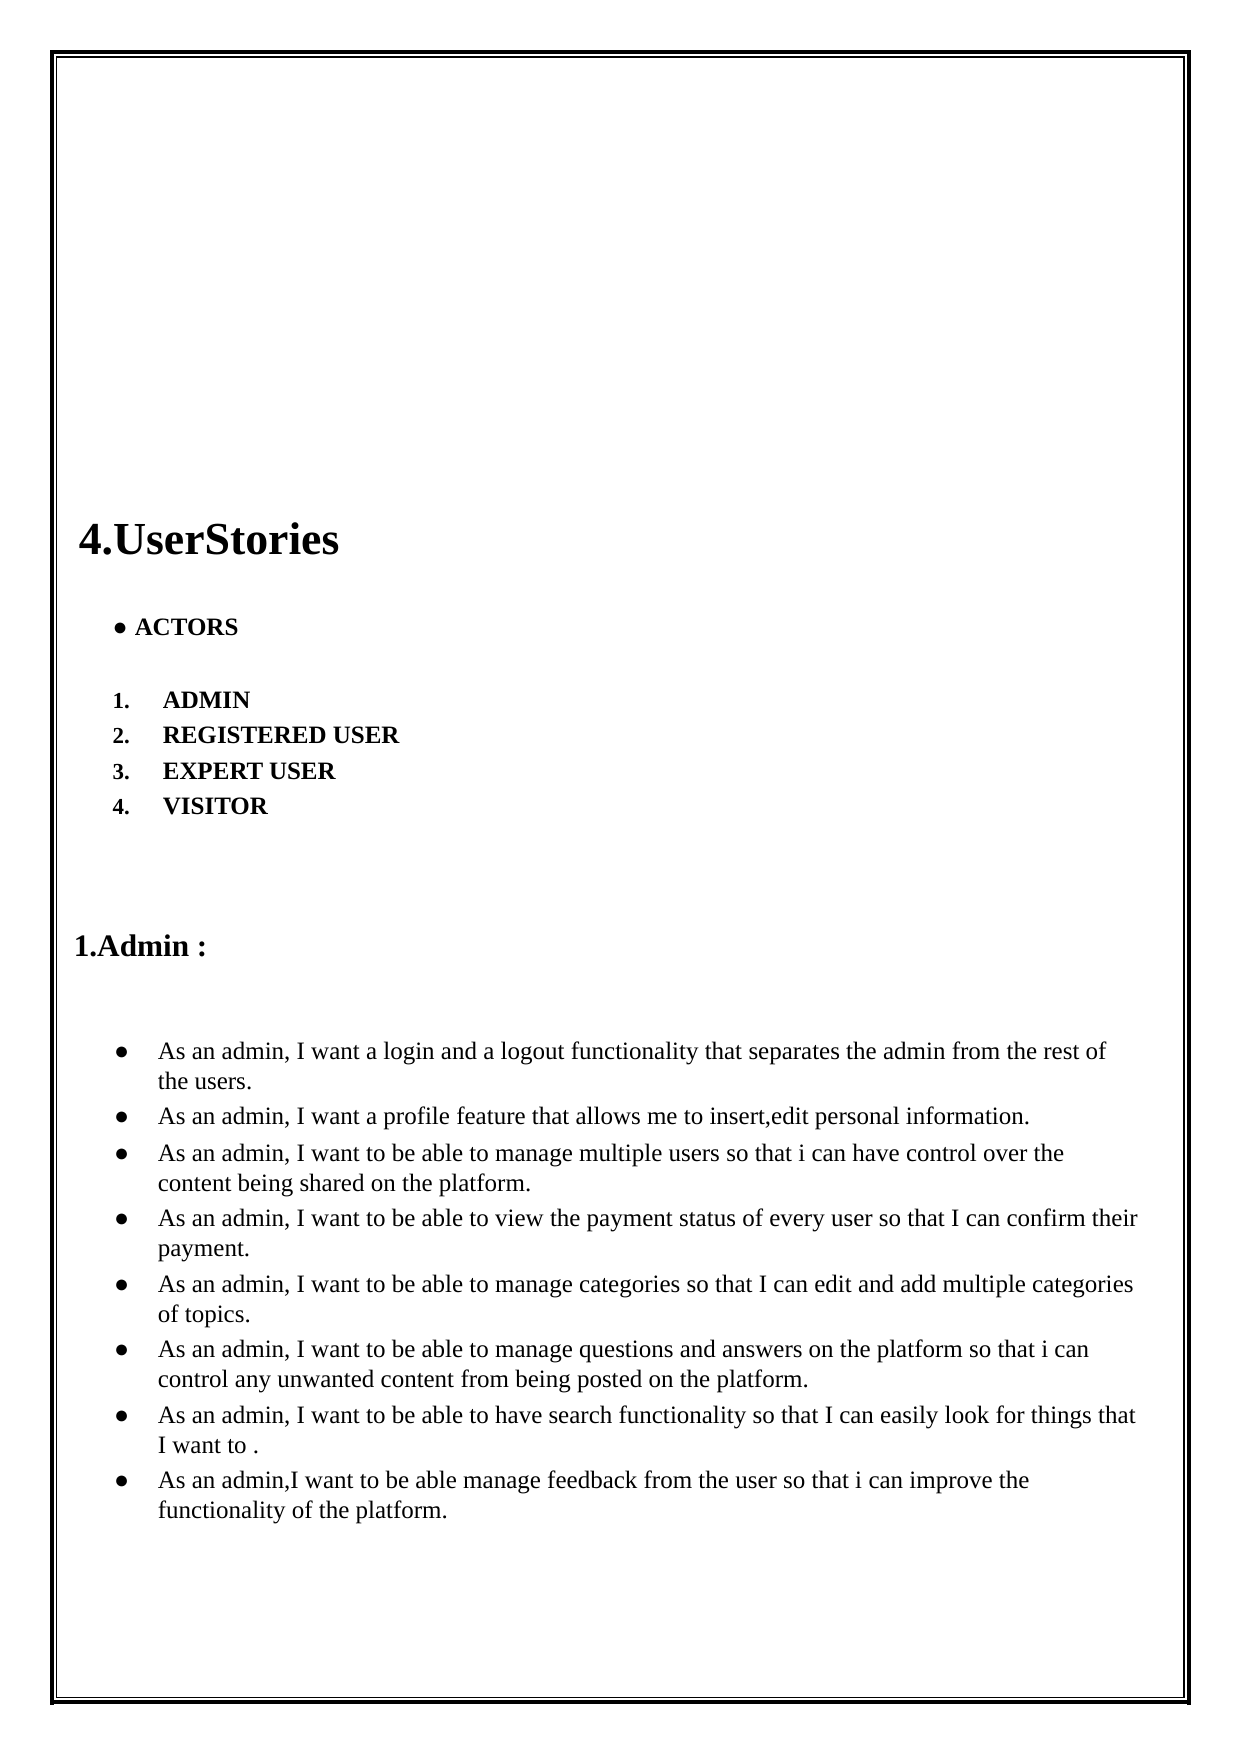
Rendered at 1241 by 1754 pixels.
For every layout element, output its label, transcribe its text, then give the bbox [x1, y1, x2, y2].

list As an admin, I want a profile feature that allows me to insert,edit personal information. [114, 1101, 1140, 1130]
text ● ACTORS [112, 612, 1165, 641]
list As an admin, I want to be able to view the payment status of every user so that I can confirm their payment. [114, 1203, 1140, 1262]
list As an admin, I want to be able to manage multiple users so that i can have control over the content being shared on the platform. [114, 1138, 1140, 1197]
list As an admin, I want to be able to manage categories so that I can edit and add multiple categories of topics. [114, 1269, 1140, 1328]
list As an admin,I want to be able manage feedback from the user so that i can improve the functionality of the platform. [114, 1465, 1140, 1524]
list As an admin, I want to be able to manage questions and answers on the platform so that i can control any unwanted content from being posted on the platform. [114, 1334, 1140, 1393]
list VISITOR [112, 791, 1165, 821]
list EXPERT USER [112, 756, 1165, 785]
list As an admin, I want a login and a logout functionality that separates the admin from the rest of the users. [114, 1036, 1140, 1095]
text 1.Admin : [73, 927, 1165, 963]
list REGISTERED USER [112, 720, 1165, 749]
list As an admin, I want to be able to have search functionality so that I can easily look for things that I want to . [114, 1400, 1140, 1459]
subtitle 4.UserStories [78, 512, 1165, 564]
list ADMIN [112, 685, 1165, 714]
